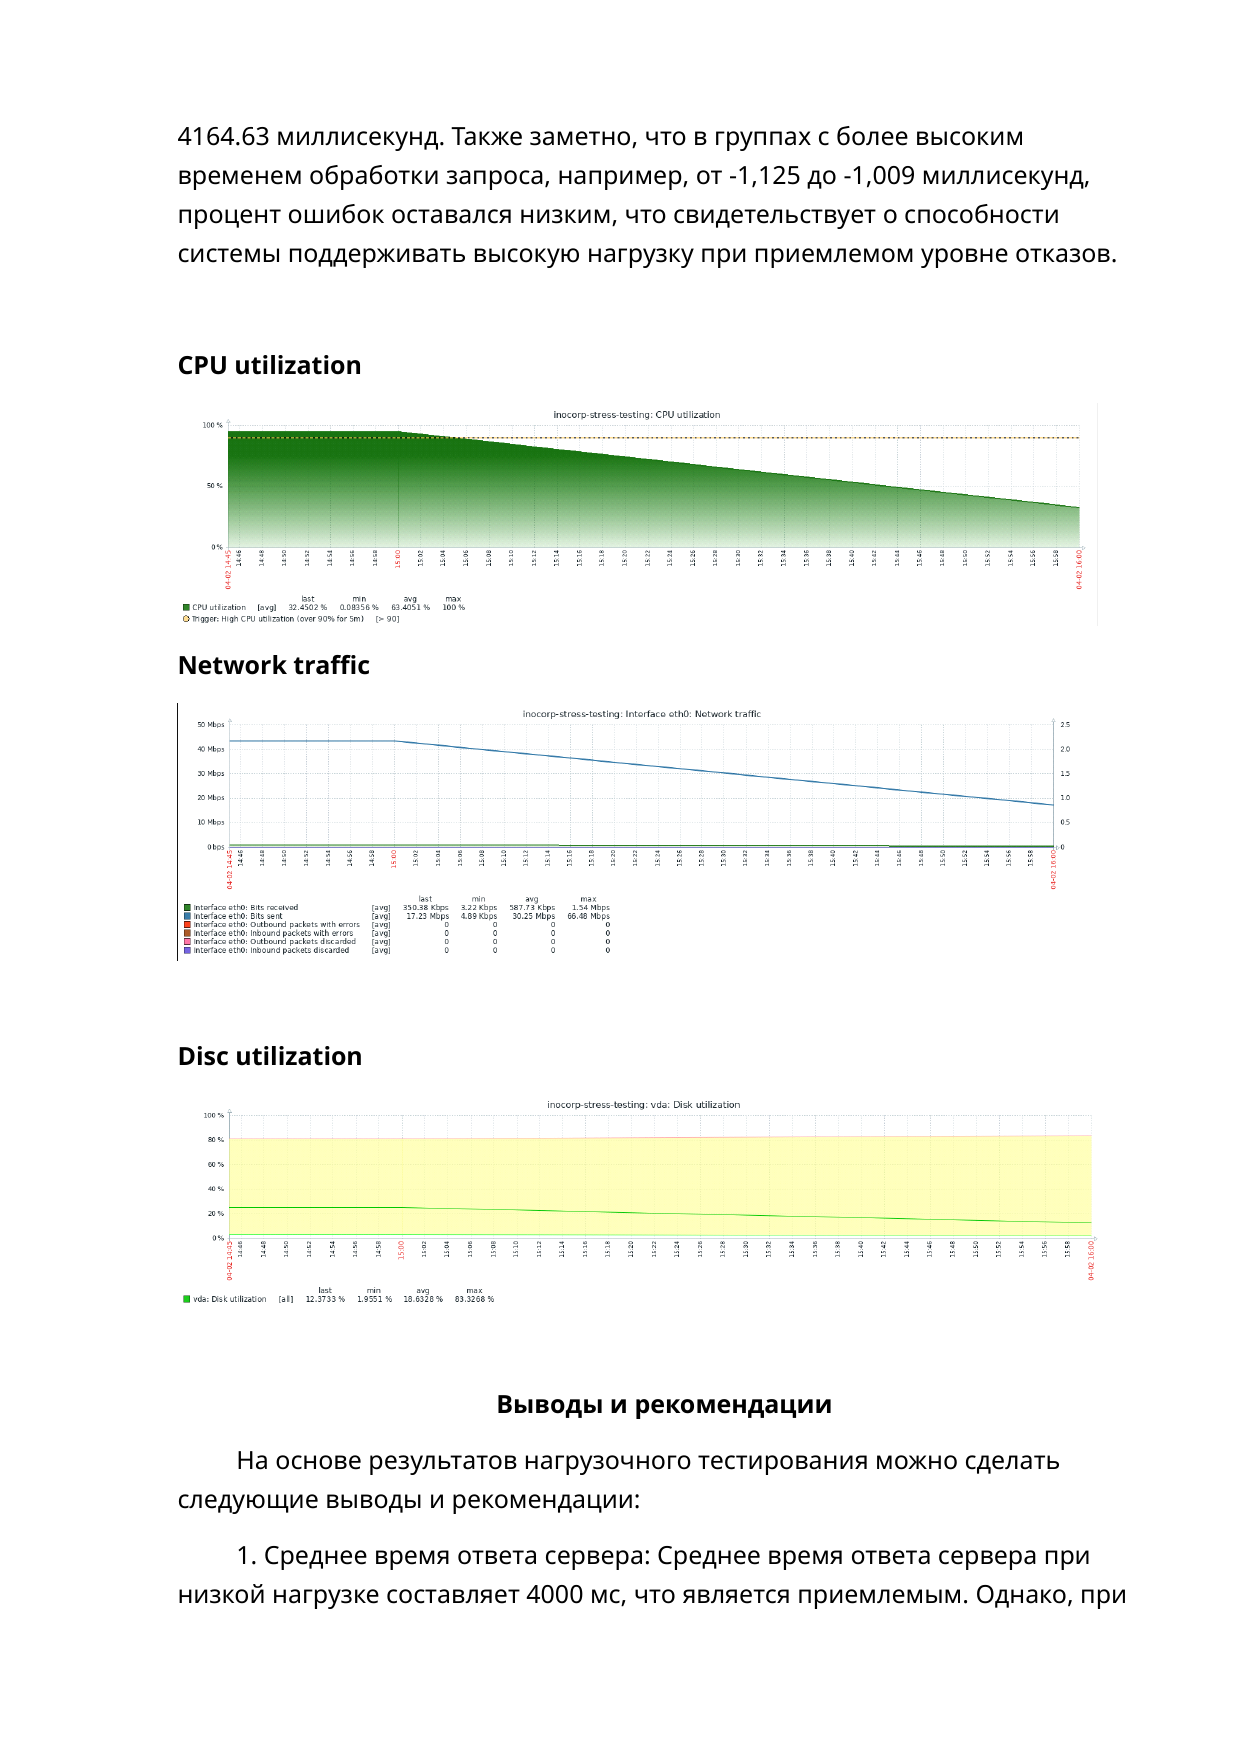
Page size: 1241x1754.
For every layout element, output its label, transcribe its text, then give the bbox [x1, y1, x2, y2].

picture [177, 403, 1098, 626]
picture [177, 1094, 1109, 1310]
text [177, 118, 1152, 270]
text Network traffic [177, 647, 1152, 681]
text На основе результатов нагрузочного тестирования можно сделать следующие выводы и рекомендации: [177, 1443, 1152, 1516]
text Выводы и рекомендации [177, 1387, 1152, 1421]
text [177, 1538, 1152, 1611]
text Disc utilization [177, 1038, 1152, 1072]
text CPU utilization [177, 347, 1152, 381]
picture [177, 703, 1104, 961]
